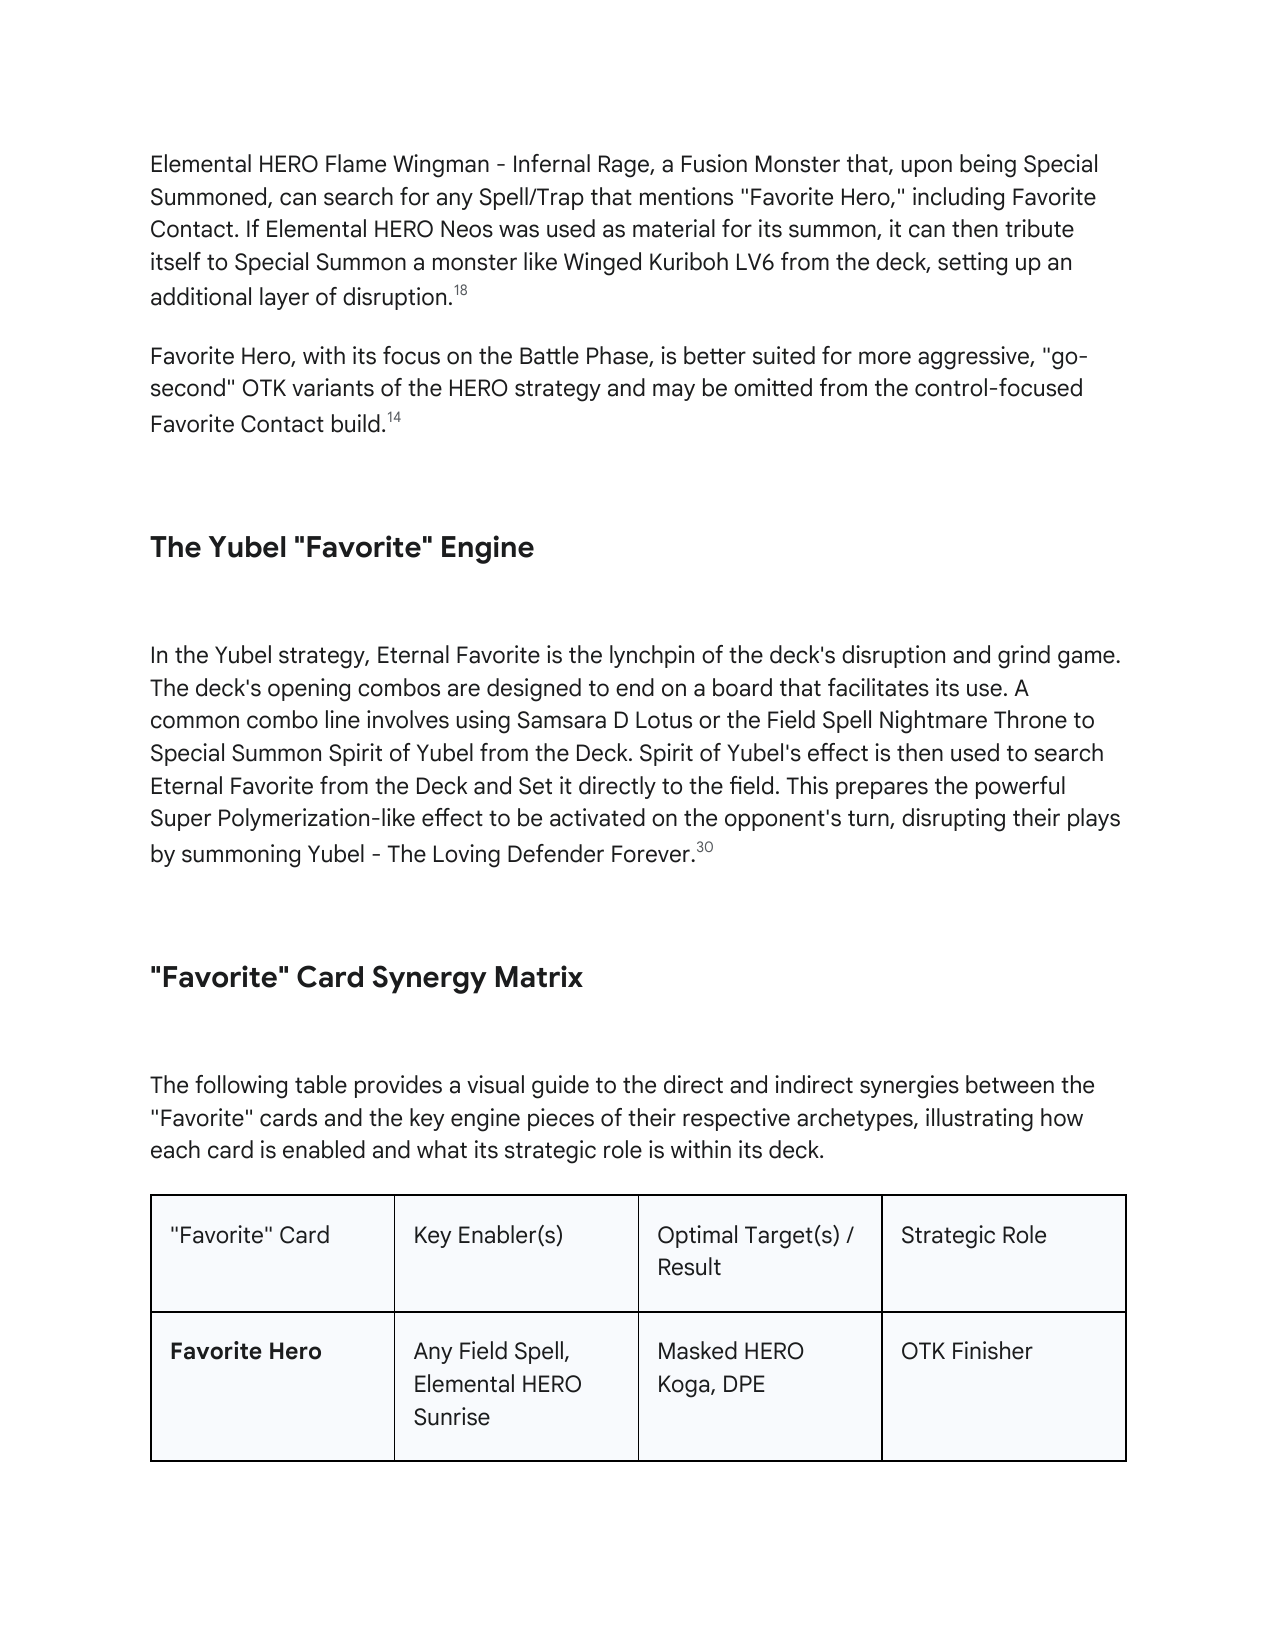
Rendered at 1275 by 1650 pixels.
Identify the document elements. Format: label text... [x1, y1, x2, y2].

subtitle The Yubel "Favorite" Engine [150, 529, 1125, 566]
table_header Optimal Target(s) / Result [639, 1196, 881, 1311]
table_cell OTK Finisher [883, 1313, 1125, 1460]
text In the Yubel strategy, Eternal Favorite is the lynchpin of the deck's disruption and grind game. The deck's opening combos are designed to end on a board that facilitates its use. A common combo line involves using Samsara D Lotus or the Field Spell Nightmare Throne to Special Summon Spirit of Yubel from the Deck. Spirit of Yubel's effect is then used to search Eternal Favorite from the Deck and Set it directly to the field. This prepares the powerful Super Polymerization-like effect to be activated on the opponent's turn, disrupting their plays by summoning Yubel - The Loving Defender Forever.30 [150, 641, 1125, 869]
subtitle "Favorite" Card Synergy Matrix [150, 959, 1125, 996]
table_cell Masked HERO Koga, DPE [639, 1313, 881, 1460]
table_header "Favorite" Card [152, 1196, 394, 1311]
text Elemental HERO Flame Wingman - Infernal Rage, a Fusion Monster that, upon being Special Summoned, can search for any Spell/Trap that mentions "Favorite Hero," including Favorite Contact. If Elemental HERO Neos was used as material for its summon, it can then tribute itself to Special Summon a monster like Winged Kuriboh LV6 from the deck, setting up an additional layer of disruption.18 [150, 150, 1125, 313]
table_header Key Enabler(s) [395, 1196, 638, 1311]
table_header Strategic Role [883, 1196, 1125, 1311]
text Favorite Hero, with its focus on the Battle Phase, is better suited for more aggressive, "go-second" OTK variants of the HERO strategy and may be omitted from the control-focused Favorite Contact build.14 [150, 342, 1125, 439]
text The following table provides a visual guide to the direct and indirect synergies between the "Favorite" cards and the key engine pieces of their respective archetypes, illustrating how each card is enabled and what its strategic role is within its deck. [150, 1071, 1125, 1165]
table_cell Any Field Spell, Elemental HERO Sunrise [395, 1313, 638, 1460]
table_cell Favorite Hero [152, 1313, 394, 1460]
